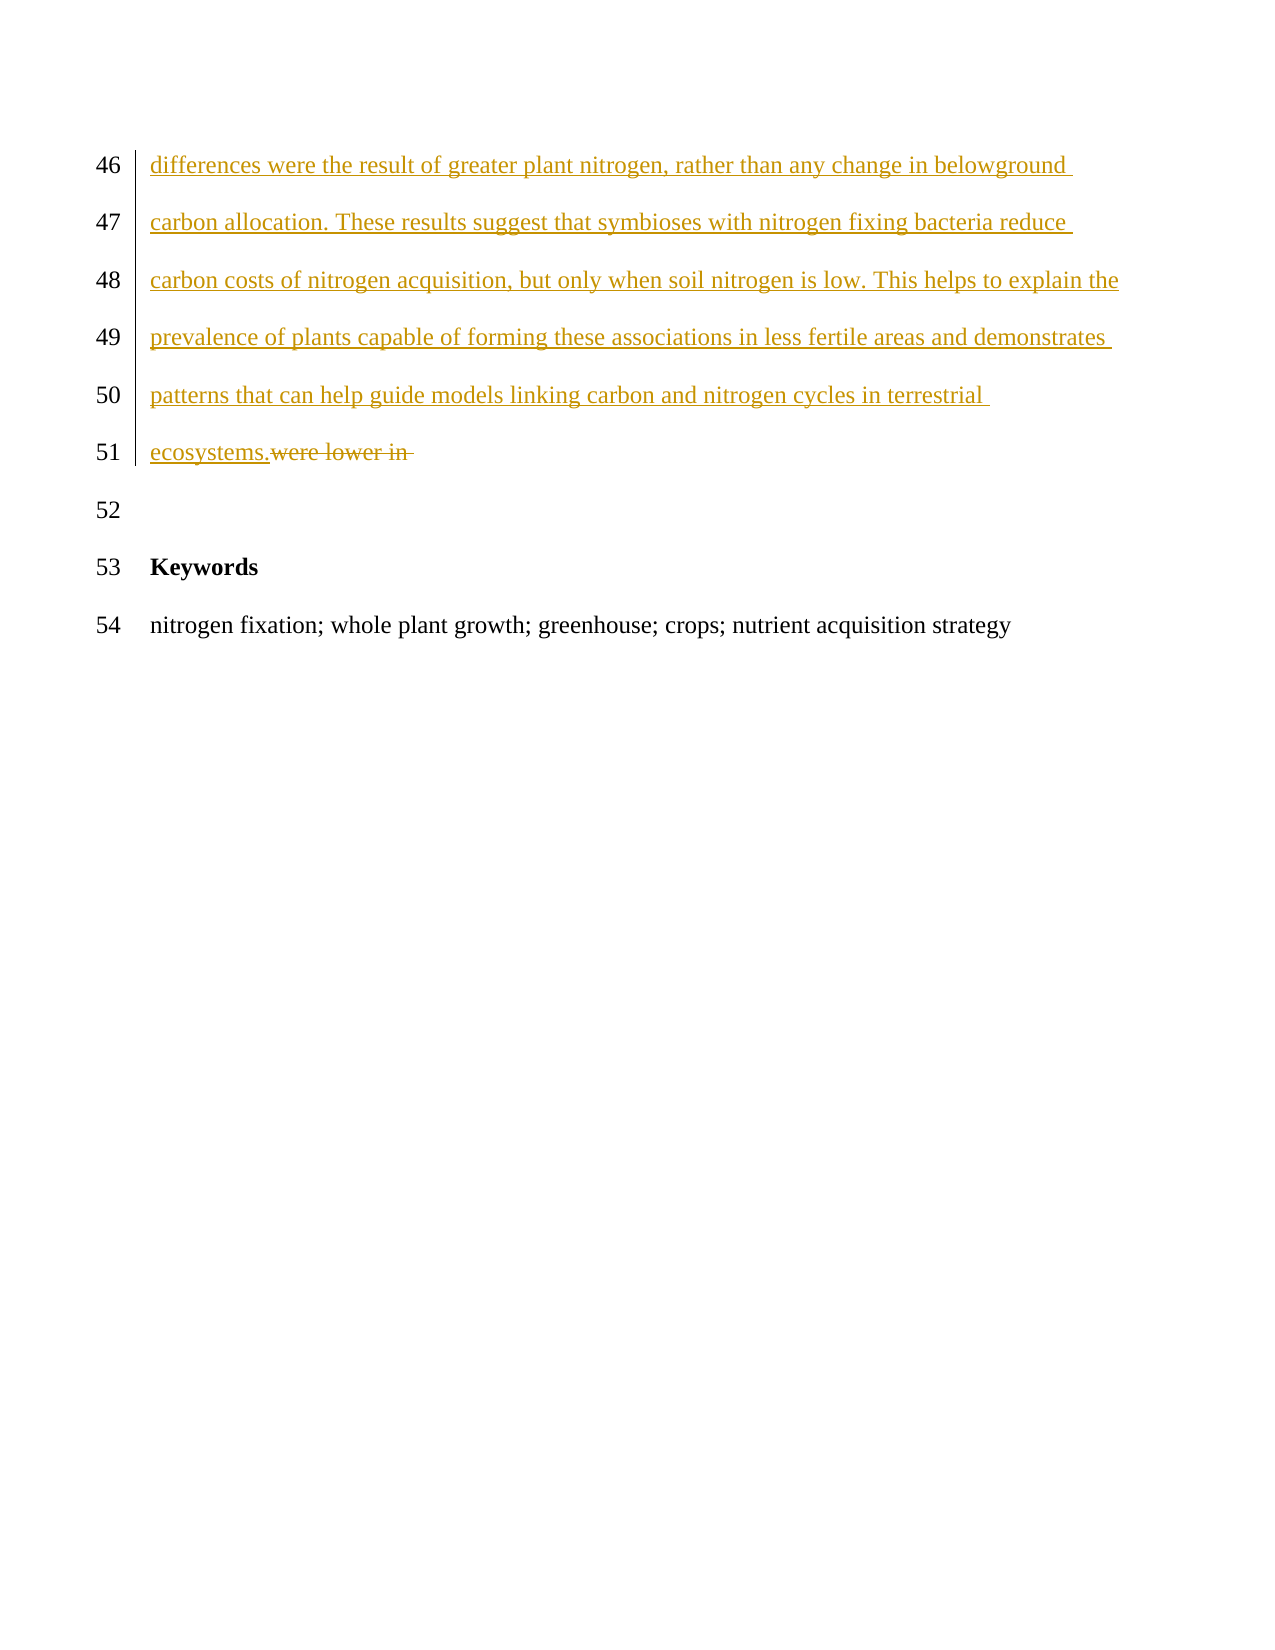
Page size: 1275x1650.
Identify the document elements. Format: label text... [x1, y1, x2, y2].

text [150, 150, 1125, 466]
text nitrogen fixation; whole plant growth; greenhouse; crops; nutrient acquisition strategy [150, 610, 1125, 639]
text Keywords [150, 552, 1125, 581]
